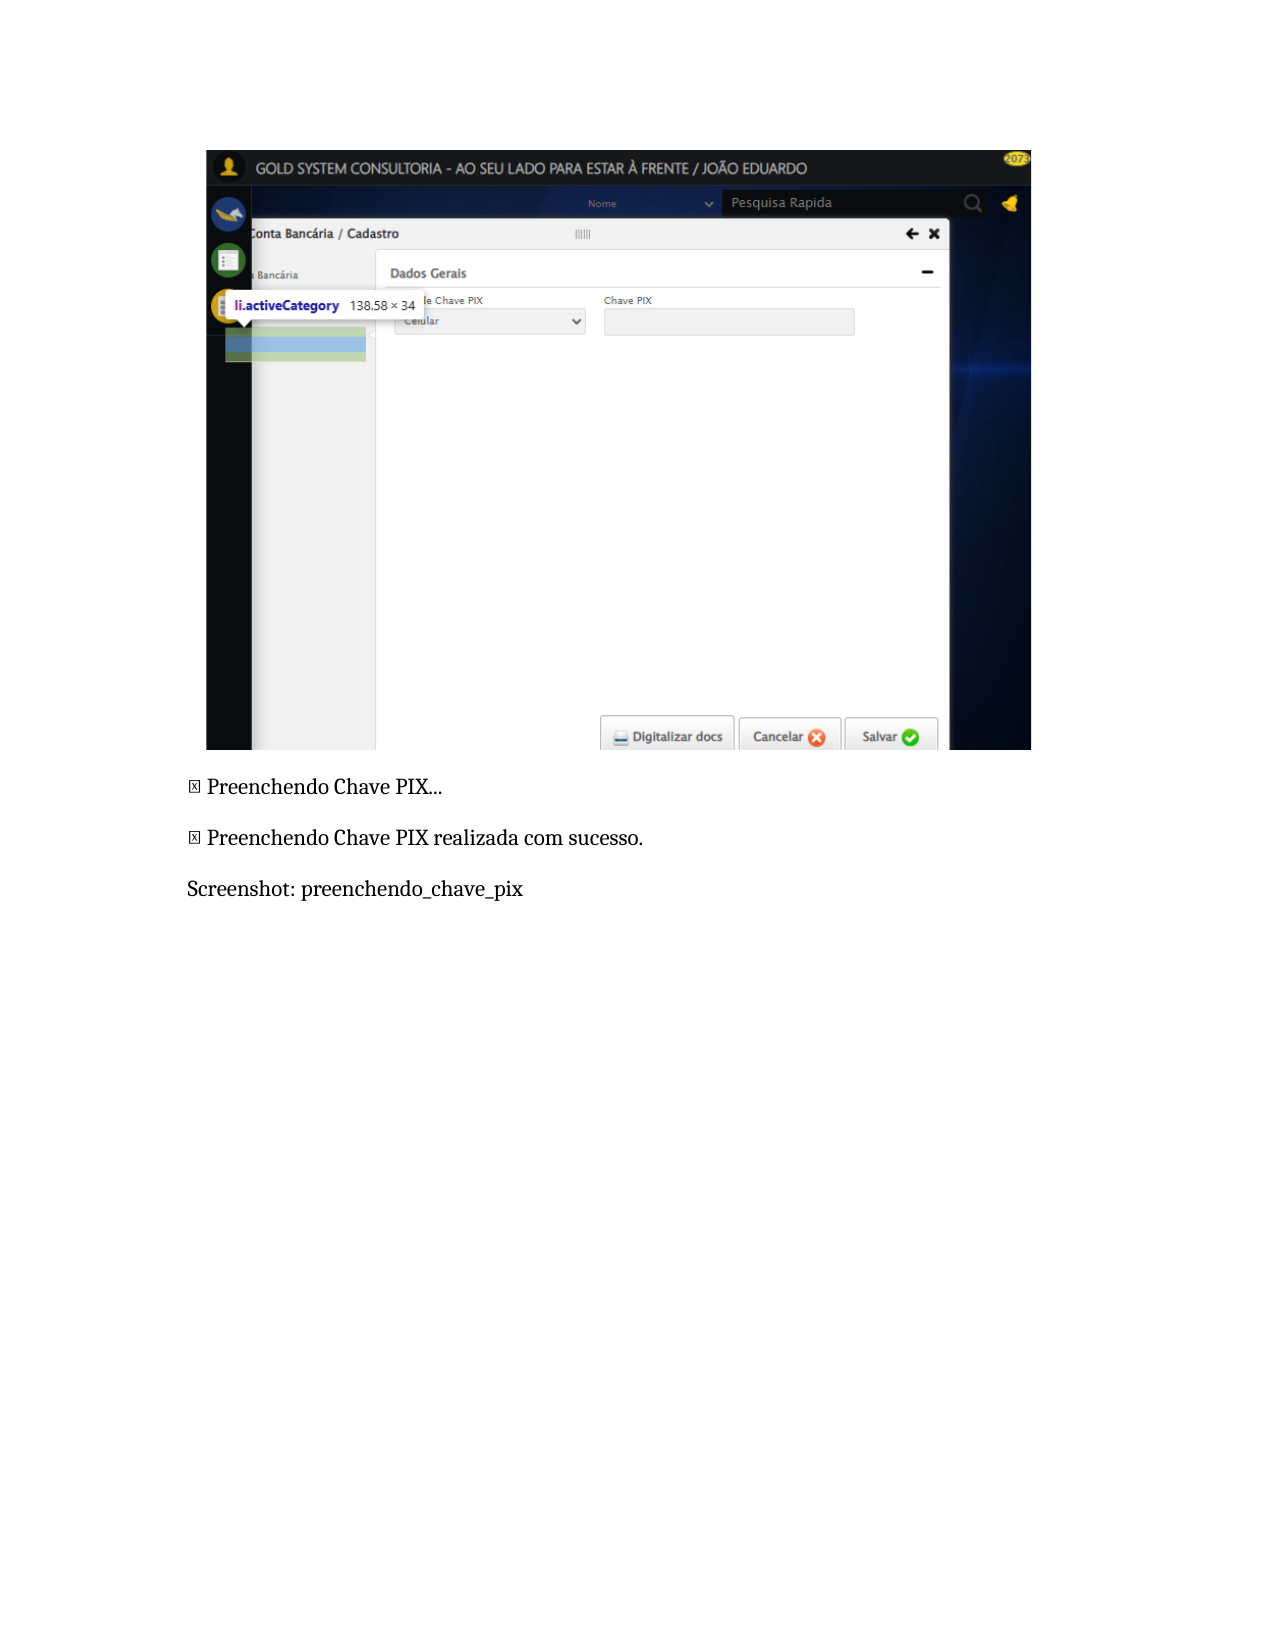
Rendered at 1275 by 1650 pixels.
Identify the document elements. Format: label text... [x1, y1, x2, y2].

text Screenshot: preenchendo_chave_pix [187, 876, 1087, 902]
text 🔄 Preenchendo Chave PIX... [187, 774, 1087, 800]
picture [206, 150, 1032, 750]
text ✅ Preenchendo Chave PIX realizada com sucesso. [187, 825, 1087, 851]
